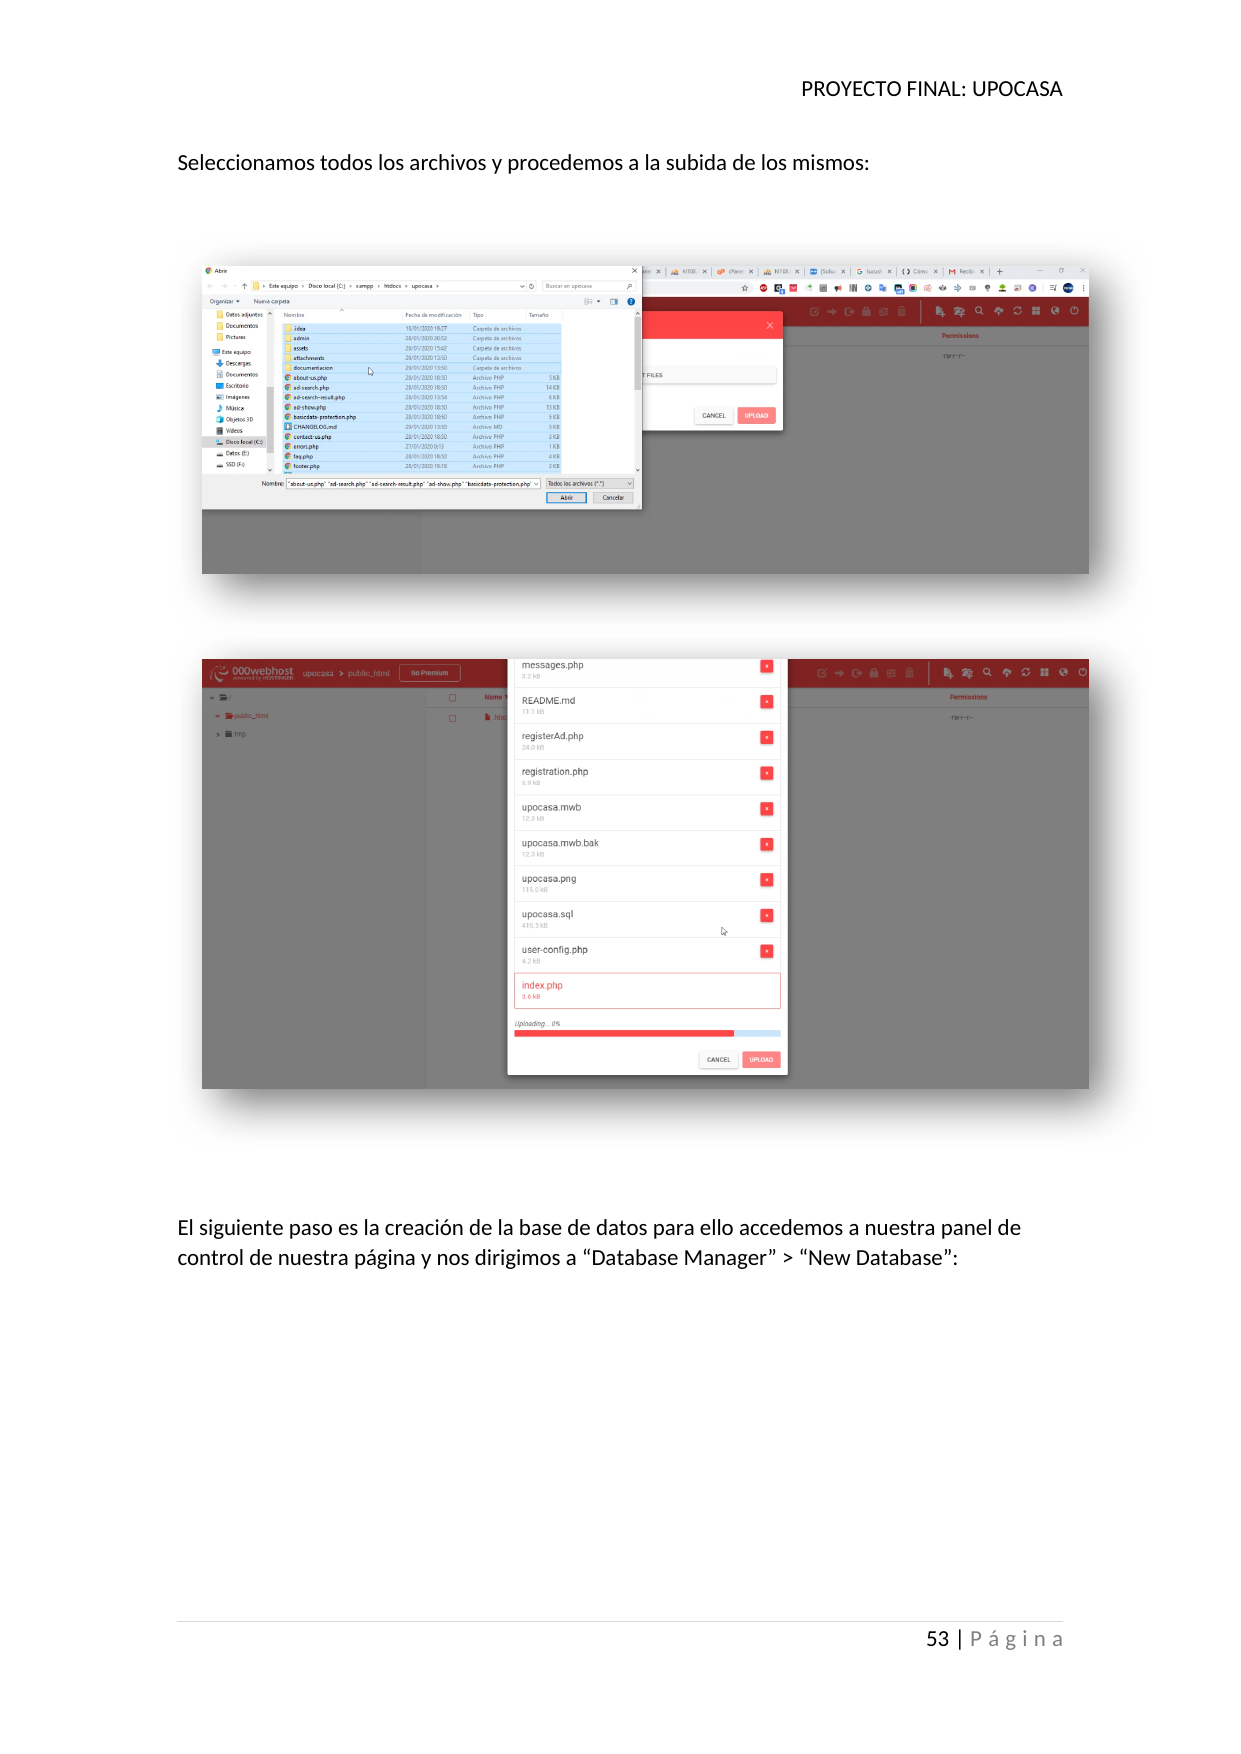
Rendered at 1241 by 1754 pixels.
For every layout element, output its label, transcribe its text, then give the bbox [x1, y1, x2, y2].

picture [202, 659, 1089, 1089]
picture [202, 266, 1089, 574]
text Seleccionamos todos los archivos y procedemos a la subida de los mismos: [177, 148, 1063, 176]
text El siguiente paso es la creación de la base de datos para ello accedemos a nuestra panel de control de nuestra página y nos dirigimos a “Database Manager” > “New Database”: [177, 1213, 1063, 1271]
